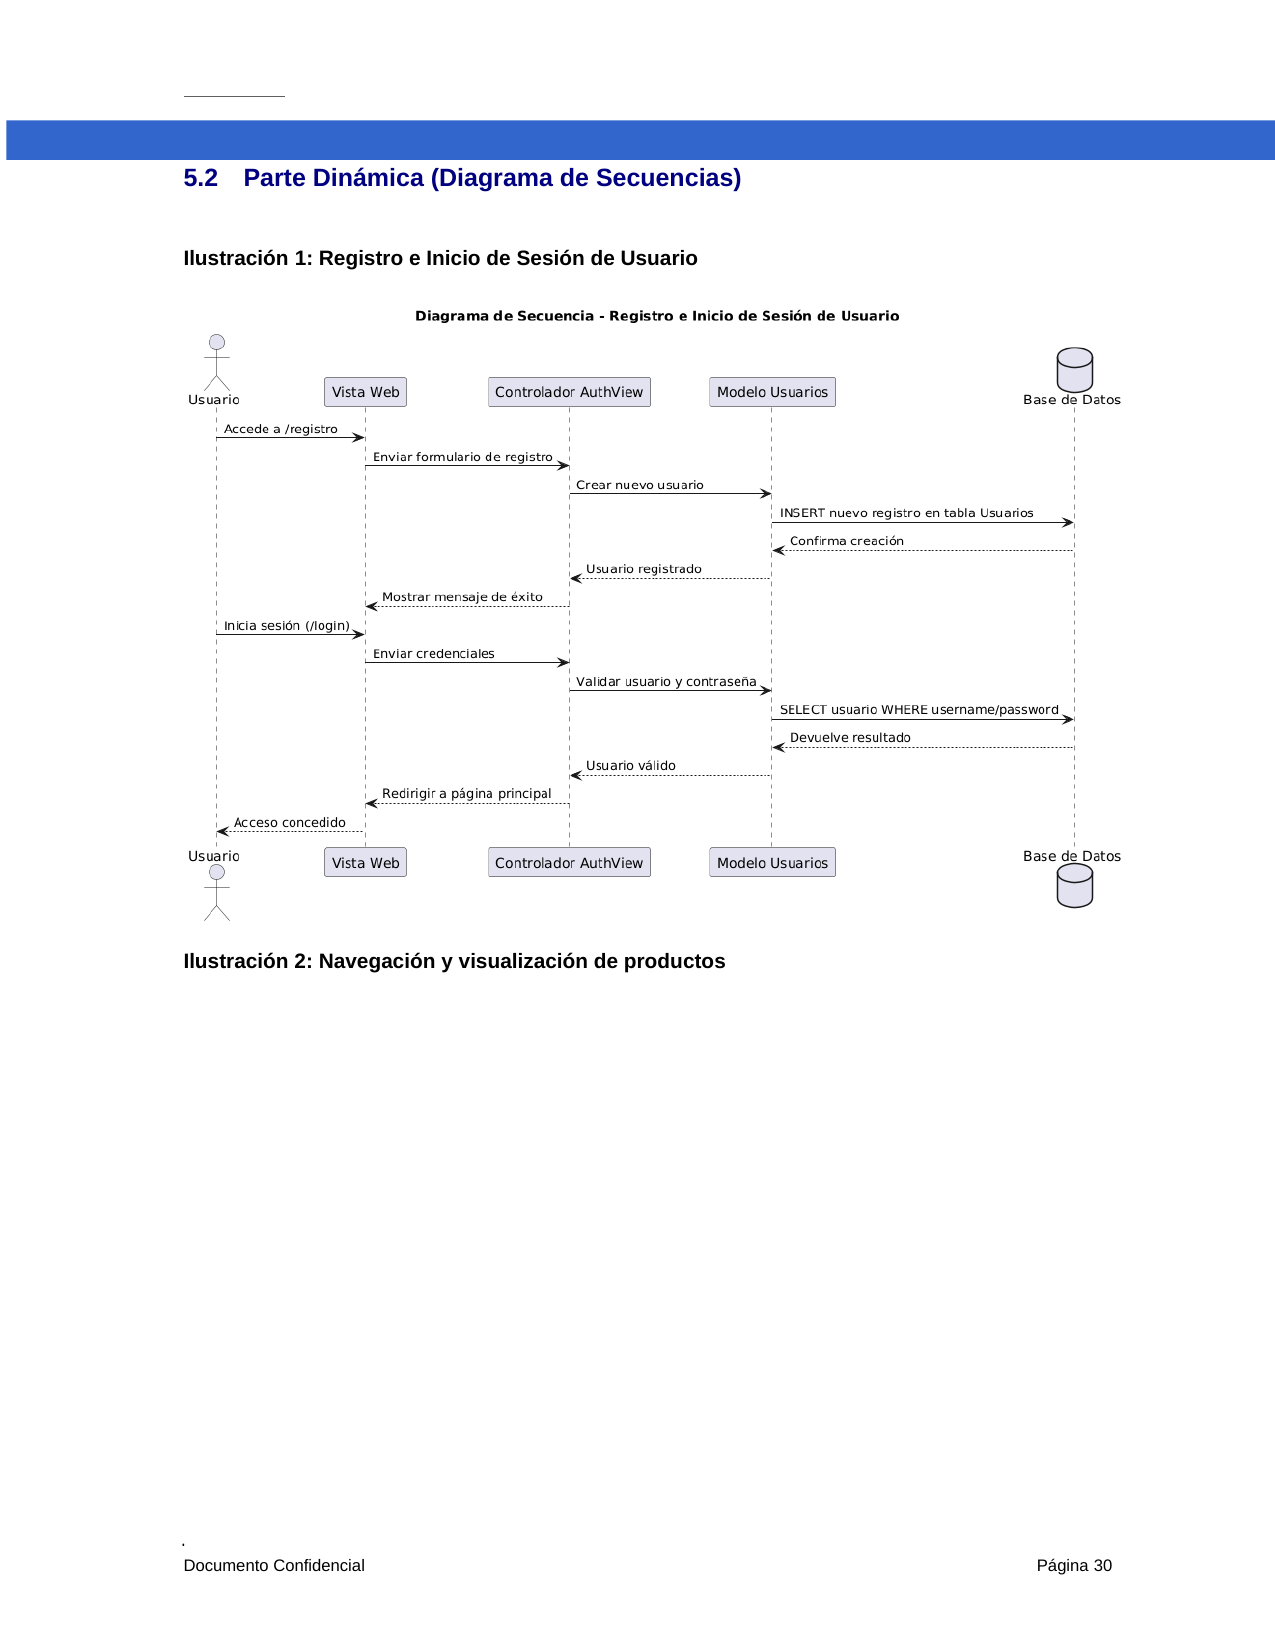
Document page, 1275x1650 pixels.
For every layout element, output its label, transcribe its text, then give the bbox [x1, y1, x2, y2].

picture [183, 293, 1125, 925]
text Ilustración 2: Navegación y visualización de productos [183, 948, 1125, 972]
text Ilustración 1: Registro e Inicio de Sesión de Usuario [183, 245, 1125, 269]
list Parte Dinámica (Diagrama de Secuencias) [183, 162, 1125, 191]
